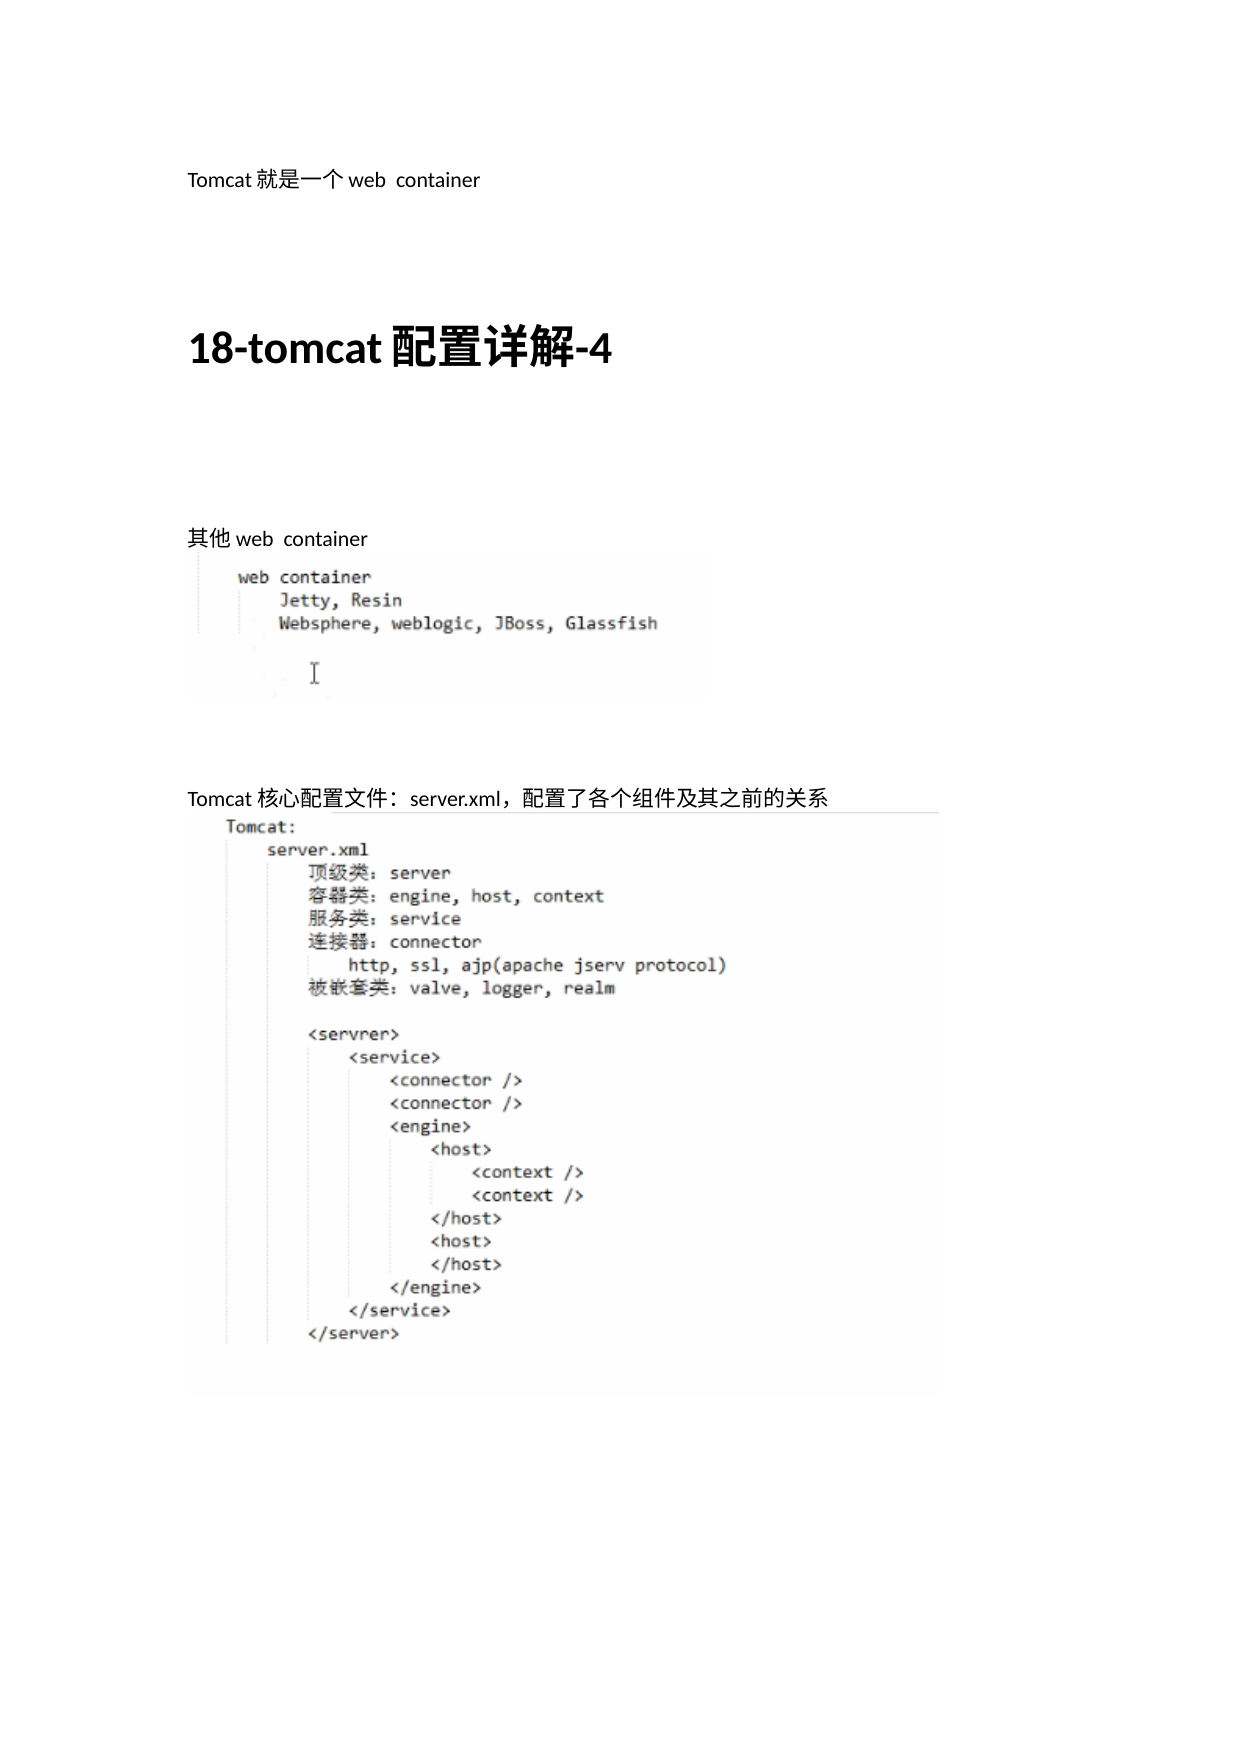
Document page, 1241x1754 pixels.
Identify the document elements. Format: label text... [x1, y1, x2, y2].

subtitle 18-tomcat配置详解-4 [187, 295, 1053, 392]
picture [187, 812, 940, 1397]
picture [187, 552, 708, 700]
text Tomcat就是一个web container [187, 162, 1053, 194]
text 其他web container [187, 520, 1053, 553]
text Tomcat 核心配置文件：server.xml，配置了各个组件及其之前的关系 [187, 780, 1053, 813]
